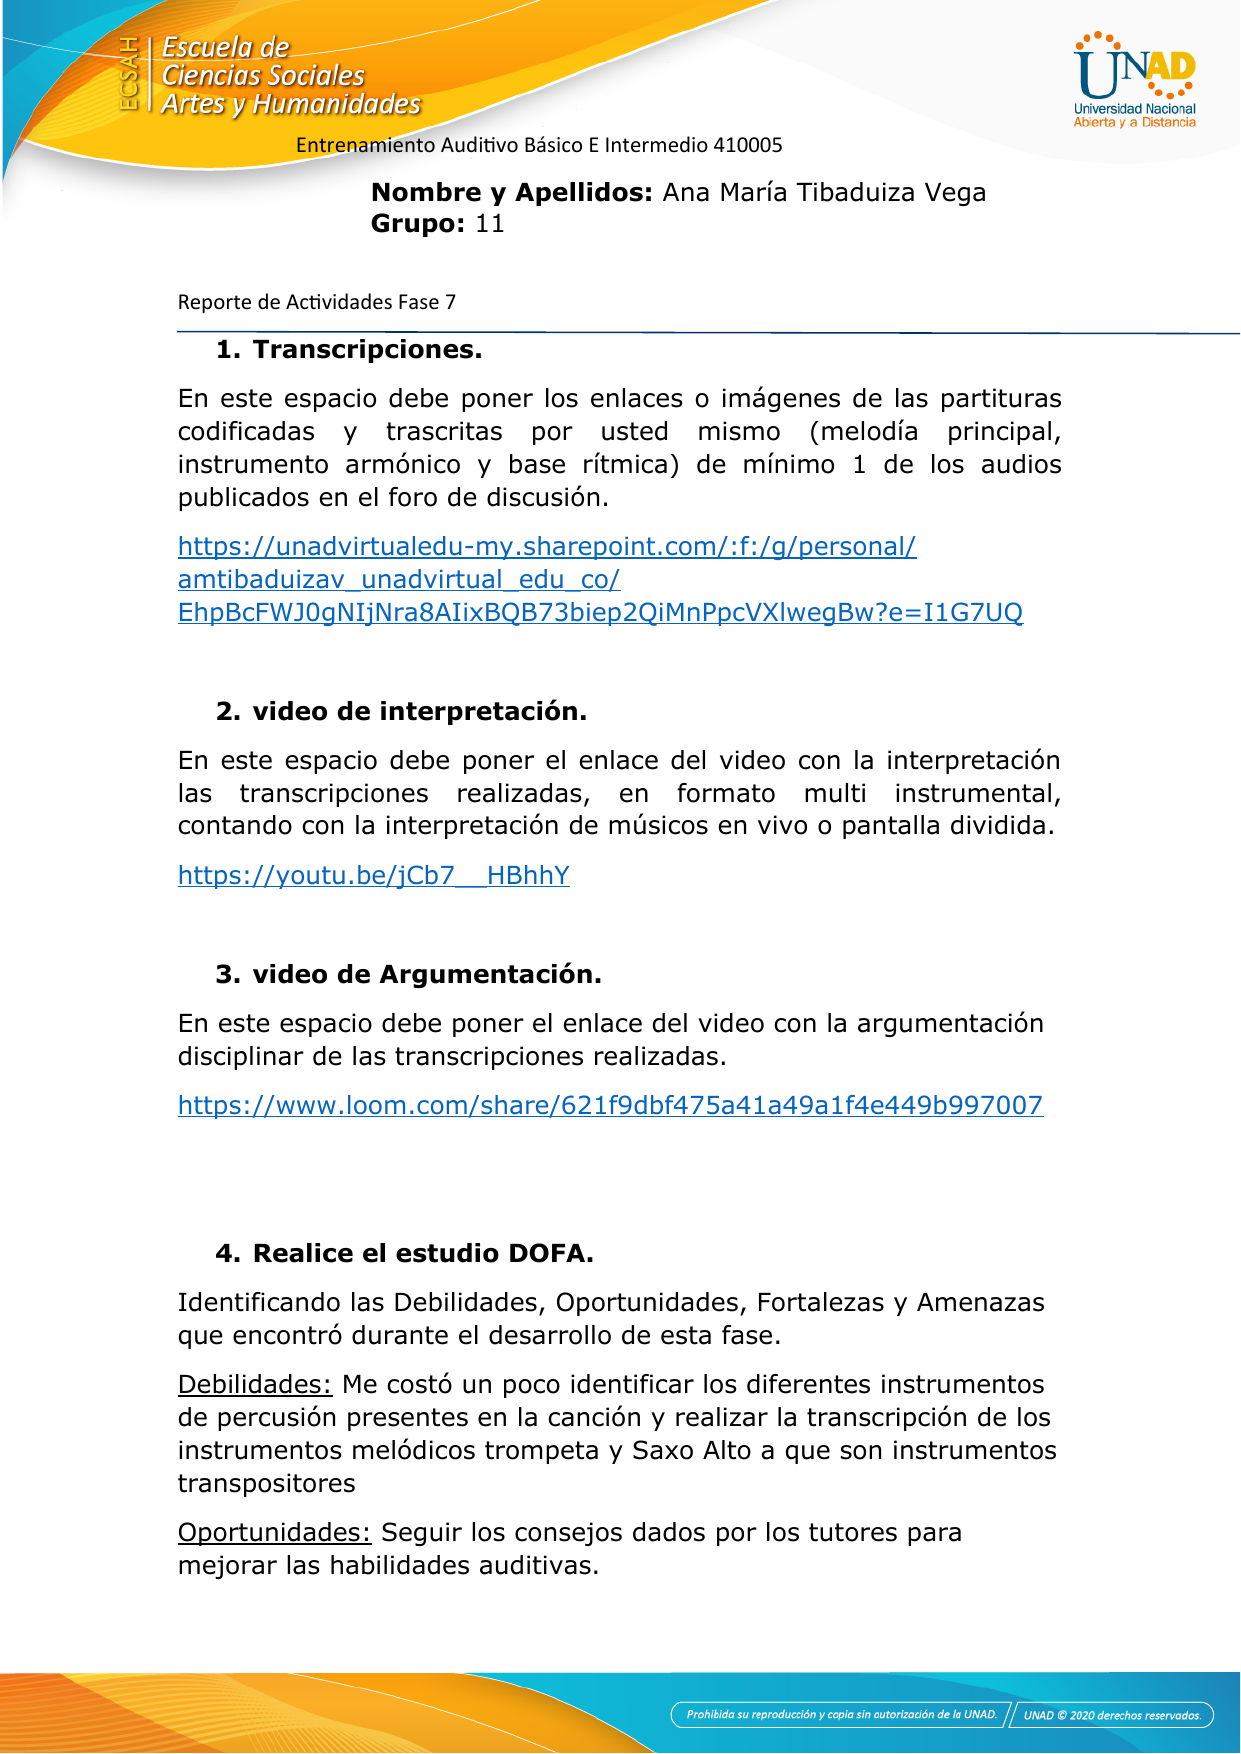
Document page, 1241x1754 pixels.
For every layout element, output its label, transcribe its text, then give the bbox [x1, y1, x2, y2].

text En este espacio debe poner los enlaces o imágenes de las partituras codificadas y trascritas por usted mismo (melodía principal, instrumento armónico y base rítmica) de mínimo 1 de los audios publicados en el foro de discusión. [177, 383, 1063, 512]
text Oportunidades: Seguir los consejos dados por los tutores para mejorar las habilidades auditivas. [177, 1517, 1063, 1580]
text https://youtu.be/jCb7__HBhhY [177, 859, 1063, 889]
text https://www.loom.com/share/621f9dbf475a41a49a1f4e449b997007 [177, 1089, 1063, 1120]
list Realice el estudio DOFA. [215, 1238, 1063, 1268]
list Transcripciones. [215, 334, 1063, 364]
list video de interpretación. [215, 695, 1063, 726]
list video de Argumentación. [215, 958, 1063, 988]
text Debilidades: Me costó un poco identificar los diferentes instrumentos de percusión presentes en la canción y realizar la transcripción de los instrumentos melódicos trompeta y Saxo Alto a que son instrumentos transpositores [177, 1369, 1063, 1498]
text https://unadvirtualedu-my.sharepoint.com/:f:/g/personal/amtibaduizav_unadvirtual_edu_co/EhpBcFWJ0gNIjNra8AIixBQB73biep2QiMnPpcVXlwegBw?e=I1G7UQ [177, 531, 1063, 627]
picture [2, 0, 1241, 222]
text En este espacio debe poner el enlace del video con la argumentación disciplinar de las transcripciones realizadas. [177, 1007, 1063, 1070]
text En este espacio debe poner el enlace del video con la interpretación las transcripciones realizadas, en formato multi instrumental, contando con la interpretación de músicos en vivo o pantalla dividida. [177, 744, 1063, 840]
text Identificando las Debilidades, Oportunidades, Fortalezas y Amenazas que encontró durante el desarrollo de esta fase. [177, 1287, 1063, 1350]
picture [0, 1623, 1241, 1753]
